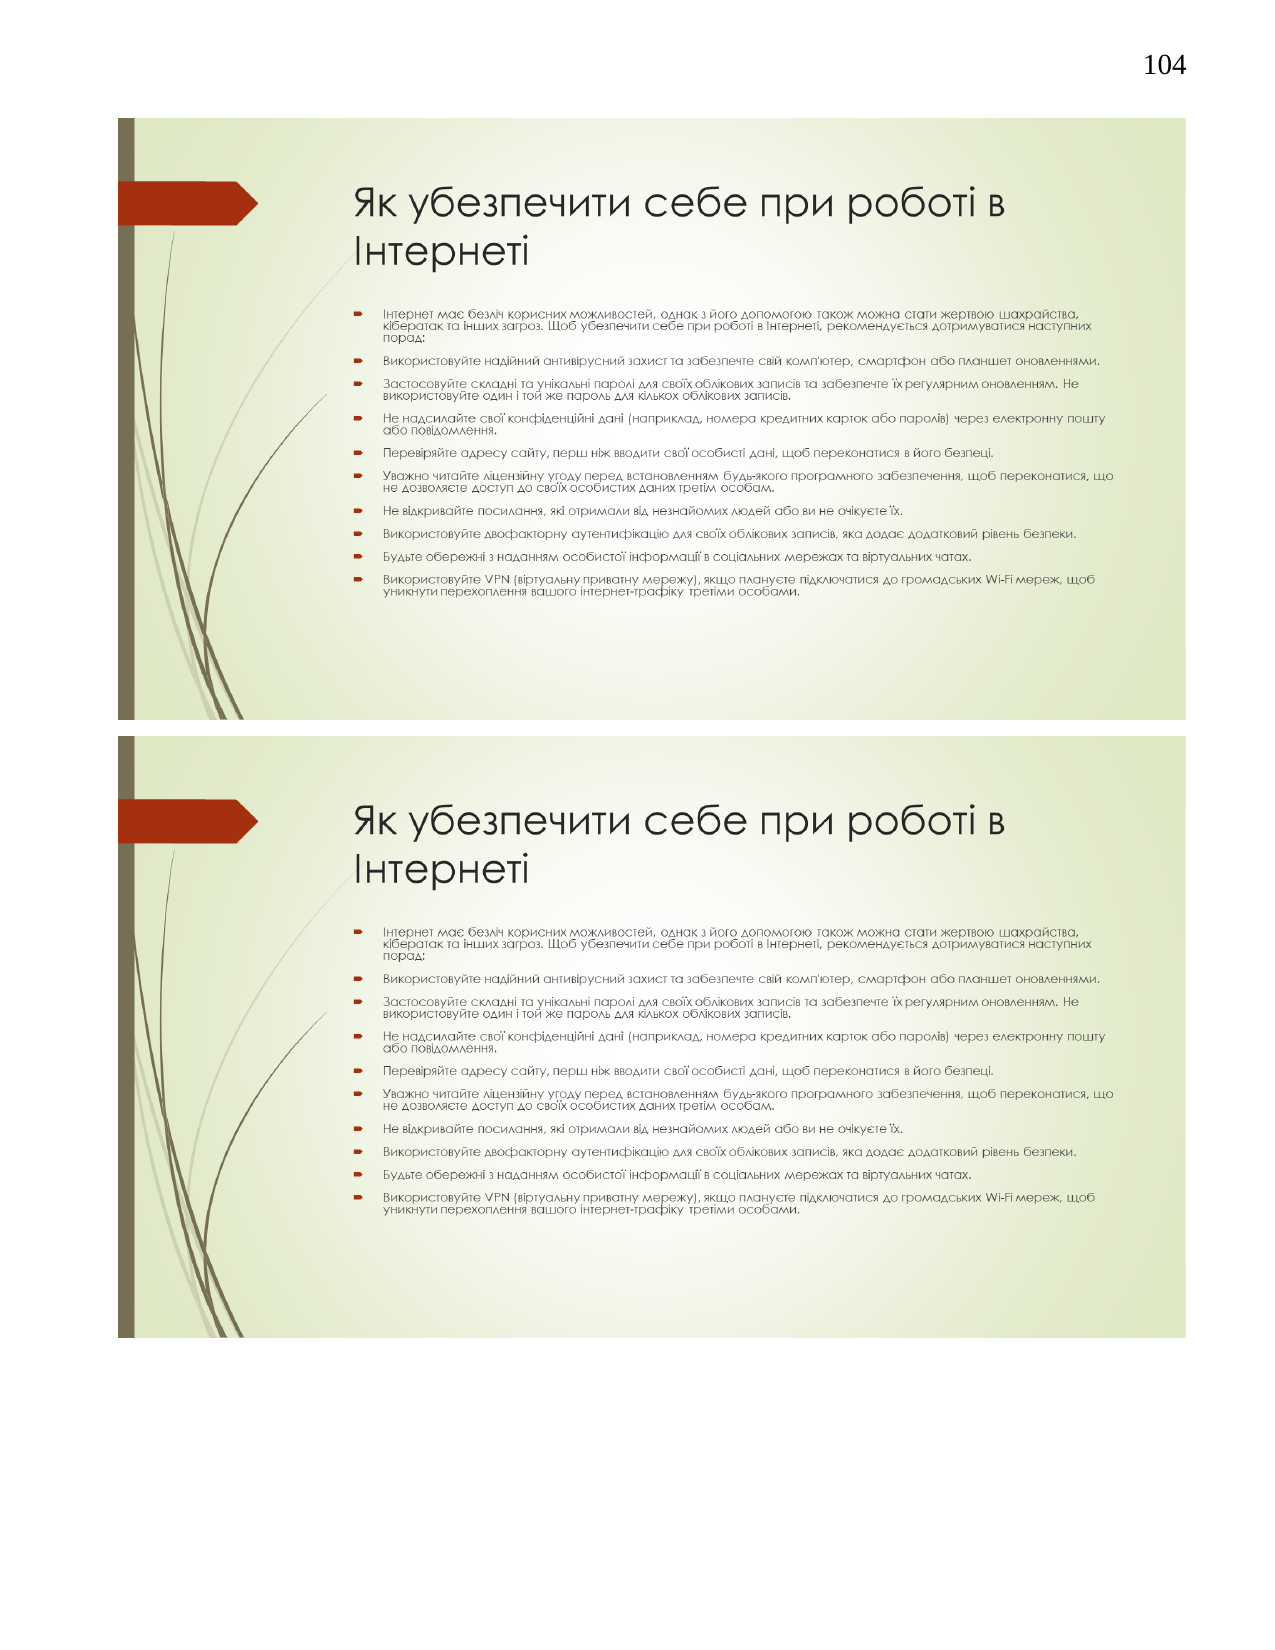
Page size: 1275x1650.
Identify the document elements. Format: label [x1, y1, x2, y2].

picture [118, 118, 1186, 720]
picture [118, 736, 1186, 1338]
